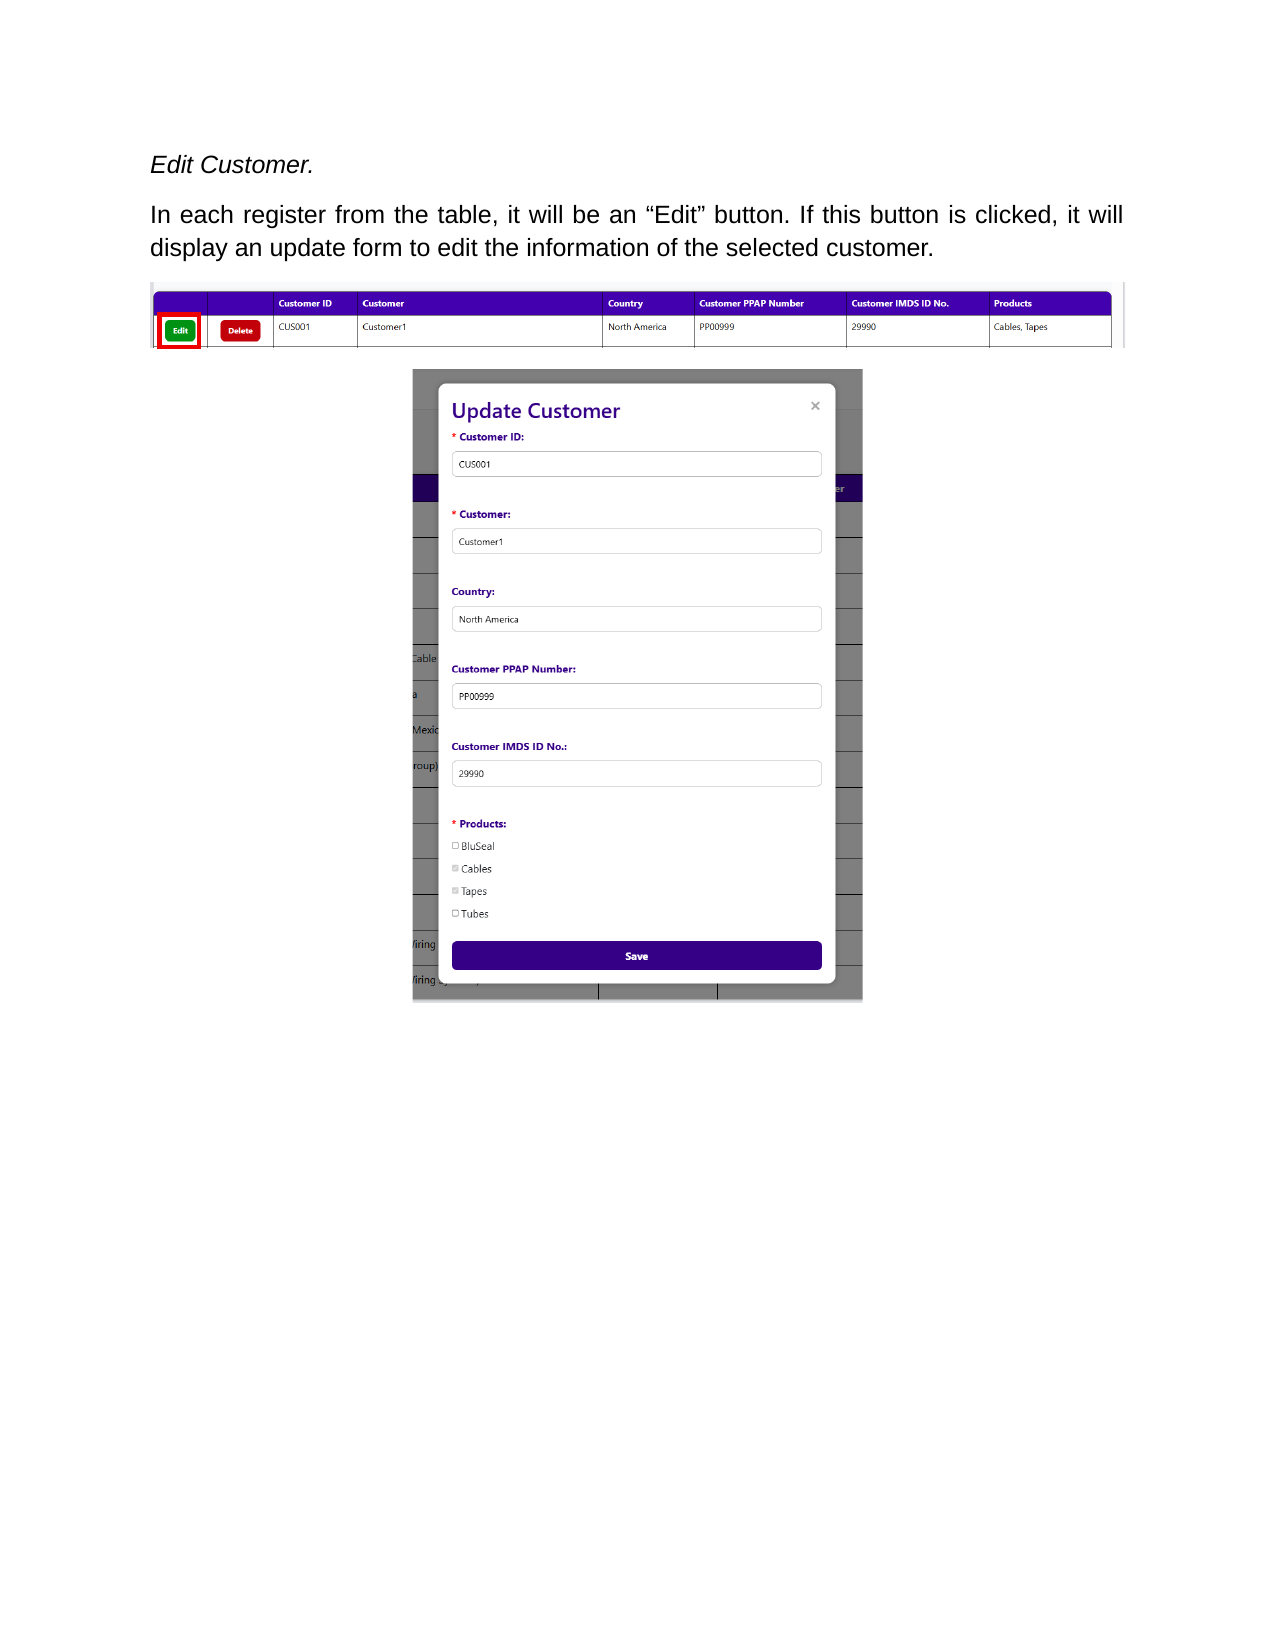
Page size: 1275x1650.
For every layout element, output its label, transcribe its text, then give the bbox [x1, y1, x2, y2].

picture [162, 317, 197, 345]
text Edit Customer. [150, 150, 1125, 179]
picture [150, 282, 1125, 348]
picture [412, 369, 863, 1003]
text In each register from the table, it will be an “Edit” button. If this button is clicked, it will display an update form to edit the information of the selected customer. [150, 200, 1125, 261]
